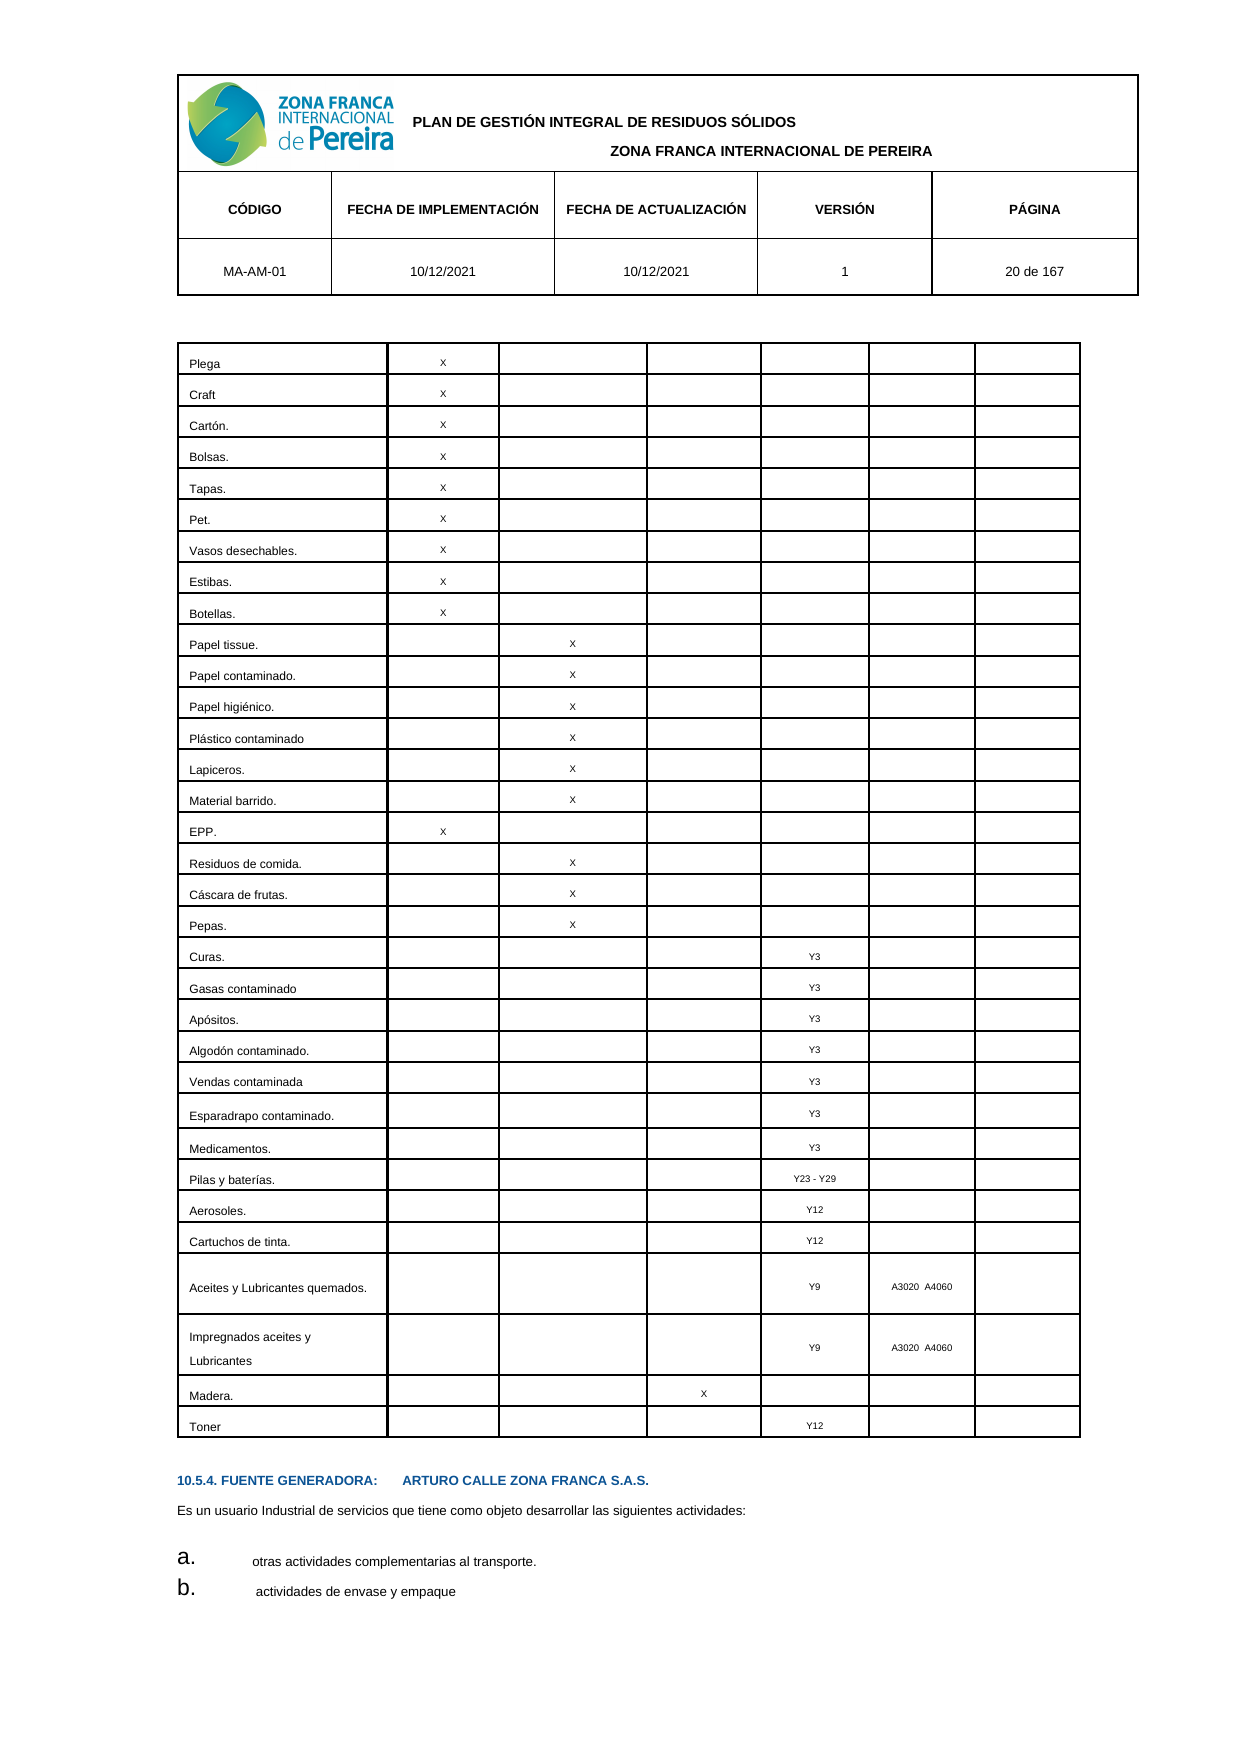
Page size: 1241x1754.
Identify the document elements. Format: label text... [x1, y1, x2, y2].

table_cell [500, 1254, 646, 1313]
table_cell [870, 532, 974, 561]
table_cell [976, 1407, 1079, 1436]
table_cell [762, 344, 868, 373]
table_cell [762, 813, 868, 842]
table_cell [389, 844, 498, 873]
table_cell [500, 1129, 646, 1158]
table_cell [976, 532, 1079, 561]
text Es un usuario Industrial de servicios que tiene como objeto desarrollar las siguientes actividades: [177, 1492, 1063, 1518]
table_cell [762, 375, 868, 404]
table_cell [500, 969, 646, 998]
table_cell [389, 1000, 498, 1029]
table_cell Aerosoles. [179, 1191, 386, 1221]
table_cell [762, 594, 868, 623]
table_cell [648, 782, 760, 811]
table_cell [976, 407, 1079, 436]
table_cell [648, 407, 760, 436]
table_cell [976, 438, 1079, 467]
table_cell [648, 500, 760, 529]
picture [187, 77, 394, 171]
table_cell Y9 [762, 1315, 868, 1374]
table_cell A3020 A4060 [870, 1315, 974, 1374]
table_cell [976, 625, 1079, 654]
table_cell Papel higiénico. [179, 688, 386, 717]
table_cell [648, 1000, 760, 1029]
table_cell [389, 907, 498, 936]
table_cell [389, 938, 498, 967]
table_cell Y3 [762, 1129, 868, 1158]
table_cell [500, 938, 646, 967]
table_cell [648, 813, 760, 842]
table_cell [870, 782, 974, 811]
table_cell [976, 500, 1079, 529]
table_cell X [389, 407, 498, 436]
table_cell X [648, 1376, 760, 1405]
table_cell [762, 782, 868, 811]
table_cell [976, 1032, 1079, 1061]
table_cell [976, 844, 1079, 873]
table_cell [976, 657, 1079, 686]
list actividades de envase y empaque [177, 1573, 1063, 1600]
table_cell [870, 875, 974, 904]
table_cell [762, 563, 868, 592]
table_cell [500, 1223, 646, 1252]
table_cell [870, 844, 974, 873]
table_cell [976, 1094, 1079, 1127]
table_cell Papel contaminado. [179, 657, 386, 686]
table_cell Tapas. [179, 469, 386, 498]
table_cell [500, 594, 646, 623]
table_cell [976, 594, 1079, 623]
list otras actividades complementarias al transporte. [177, 1543, 1063, 1569]
table_cell [500, 1063, 646, 1092]
table_cell [648, 1315, 760, 1374]
table_cell [870, 657, 974, 686]
table_cell Lapiceros. [179, 750, 386, 779]
table_cell Papel tissue. [179, 625, 386, 654]
table_cell Madera. [179, 1376, 386, 1405]
table_cell [976, 969, 1079, 998]
table_cell [648, 469, 760, 498]
table_cell [870, 469, 974, 498]
table_cell [870, 500, 974, 529]
table_cell [389, 625, 498, 654]
table_cell [389, 688, 498, 717]
table_cell Vasos desechables. [179, 532, 386, 561]
table_cell [870, 344, 974, 373]
table_cell [389, 1094, 498, 1127]
table_cell [870, 938, 974, 967]
table_cell X [389, 469, 498, 498]
table_cell [762, 1376, 868, 1405]
table_cell [870, 563, 974, 592]
table_cell [976, 1376, 1079, 1405]
table_cell X [500, 750, 646, 779]
table_cell [389, 1407, 498, 1436]
table_cell [389, 1223, 498, 1252]
table_cell [976, 1191, 1079, 1221]
table_cell Botellas. [179, 594, 386, 623]
table_cell [762, 532, 868, 561]
table_cell [762, 719, 868, 748]
table_cell [870, 969, 974, 998]
table_cell [500, 532, 646, 561]
table_cell [648, 907, 760, 936]
table_cell [389, 1191, 498, 1221]
table_cell [389, 1032, 498, 1061]
table_cell X [500, 907, 646, 936]
table_cell [762, 844, 868, 873]
table_cell Gasas contaminado [179, 969, 386, 998]
table_cell [762, 875, 868, 904]
table_cell Impregnados aceites y Lubricantes [179, 1315, 386, 1374]
table_cell [762, 407, 868, 436]
table_cell [976, 907, 1079, 936]
table_cell [648, 344, 760, 373]
table_cell Residuos de comida. [179, 844, 386, 873]
table_cell [976, 875, 1079, 904]
table_cell [870, 813, 974, 842]
table_cell [648, 719, 760, 748]
table_cell X [500, 688, 646, 717]
table_cell [870, 1160, 974, 1189]
table_cell Estibas. [179, 563, 386, 592]
table_cell [500, 1094, 646, 1127]
table_cell [389, 750, 498, 779]
table_cell [870, 1407, 974, 1436]
table_cell [500, 1407, 646, 1436]
table_cell [976, 375, 1079, 404]
table_cell X [500, 844, 646, 873]
table_cell [762, 625, 868, 654]
table_cell X [389, 532, 498, 561]
table_cell [648, 1160, 760, 1189]
table_cell [500, 438, 646, 467]
table_cell [389, 782, 498, 811]
table_cell [976, 782, 1079, 811]
table_cell A3020 A4060 [870, 1254, 974, 1313]
table_cell [762, 500, 868, 529]
table_cell Y12 [762, 1223, 868, 1252]
table_cell Pet. [179, 500, 386, 529]
table_cell [976, 750, 1079, 779]
table_cell [870, 1376, 974, 1405]
table_cell [648, 1191, 760, 1221]
table_cell [648, 532, 760, 561]
table_cell [762, 907, 868, 936]
table_cell [389, 657, 498, 686]
table_cell [762, 688, 868, 717]
table_cell Toner [179, 1407, 386, 1436]
table_cell X [389, 500, 498, 529]
table_cell [976, 1063, 1079, 1092]
table_cell X [389, 344, 498, 373]
table_cell Y3 [762, 938, 868, 967]
table_cell Apósitos. [179, 1000, 386, 1029]
table_cell [976, 719, 1079, 748]
table_cell [500, 1315, 646, 1374]
table_cell Y3 [762, 969, 868, 998]
table_cell [648, 625, 760, 654]
table_cell [870, 1063, 974, 1092]
table_cell [976, 688, 1079, 717]
table_cell [976, 1129, 1079, 1158]
table_cell [389, 1315, 498, 1374]
table_cell Cartuchos de tinta. [179, 1223, 386, 1252]
table_cell [762, 657, 868, 686]
table_cell [870, 1000, 974, 1029]
table_cell [648, 594, 760, 623]
table_cell [648, 938, 760, 967]
subtitle 10.5.4. FUENTE GENERADORA: ARTURO CALLE ZONA FRANCA S.A.S. [177, 1462, 1063, 1488]
table_cell [500, 407, 646, 436]
table_cell [870, 907, 974, 936]
table_cell Y12 [762, 1191, 868, 1221]
table_cell X [389, 563, 498, 592]
table_cell [976, 469, 1079, 498]
table_cell [648, 1094, 760, 1127]
table_cell Plástico contaminado [179, 719, 386, 748]
table_cell [870, 594, 974, 623]
table_cell [870, 1191, 974, 1221]
table_cell [500, 469, 646, 498]
table_cell [870, 1129, 974, 1158]
table_cell [648, 1129, 760, 1158]
table_cell X [500, 625, 646, 654]
table_cell [648, 563, 760, 592]
table_cell [648, 1032, 760, 1061]
table_cell Y12 [762, 1407, 868, 1436]
table_cell [500, 375, 646, 404]
table_cell [648, 657, 760, 686]
table_cell [870, 407, 974, 436]
table_cell [389, 1254, 498, 1313]
table_cell [500, 1160, 646, 1189]
table_cell Craft [179, 375, 386, 404]
table_cell [648, 1254, 760, 1313]
table_cell Material barrido. [179, 782, 386, 811]
table_cell X [389, 594, 498, 623]
table_cell [976, 813, 1079, 842]
table_cell Y3 [762, 1000, 868, 1029]
table_cell Y3 [762, 1094, 868, 1127]
table_cell X [500, 782, 646, 811]
table_cell Cartón. [179, 407, 386, 436]
table_cell Y3 [762, 1032, 868, 1061]
table_cell [500, 344, 646, 373]
table_cell [976, 938, 1079, 967]
table_cell [762, 469, 868, 498]
table_cell [648, 750, 760, 779]
table_cell [870, 719, 974, 748]
table_cell [389, 1063, 498, 1092]
table_cell [648, 875, 760, 904]
table_cell [870, 688, 974, 717]
table_cell [870, 625, 974, 654]
table_cell [976, 1223, 1079, 1252]
table_cell Curas. [179, 938, 386, 967]
table_cell [500, 563, 646, 592]
table_cell [870, 750, 974, 779]
table_cell [976, 1315, 1079, 1374]
table_cell [870, 1032, 974, 1061]
table_cell [500, 1376, 646, 1405]
table_cell [648, 438, 760, 467]
table_cell [762, 750, 868, 779]
table_cell [648, 375, 760, 404]
table_cell EPP. [179, 813, 386, 842]
table_cell Algodón contaminado. [179, 1032, 386, 1061]
table_cell [870, 375, 974, 404]
table_cell Esparadrapo contaminado. [179, 1094, 386, 1127]
table_cell [976, 563, 1079, 592]
table_cell [389, 875, 498, 904]
table_cell X [389, 375, 498, 404]
table_cell [976, 1000, 1079, 1029]
table_cell [500, 500, 646, 529]
table_cell [976, 1160, 1079, 1189]
table_cell Pilas y baterías. [179, 1160, 386, 1189]
table_cell Y3 [762, 1063, 868, 1092]
table_cell [870, 1223, 974, 1252]
table_cell [648, 1223, 760, 1252]
table_cell [500, 1032, 646, 1061]
table_cell Bolsas. [179, 438, 386, 467]
table_cell X [500, 875, 646, 904]
table_cell Pepas. [179, 907, 386, 936]
table_cell [870, 438, 974, 467]
table_cell Y9 [762, 1254, 868, 1313]
table_cell [648, 688, 760, 717]
table_cell [648, 1063, 760, 1092]
table_cell X [389, 438, 498, 467]
table_cell Y23 - Y29 [762, 1160, 868, 1189]
table_cell [389, 1376, 498, 1405]
table_cell [762, 438, 868, 467]
table_cell [648, 1407, 760, 1436]
table_cell [500, 813, 646, 842]
table_cell [648, 844, 760, 873]
table_cell X [500, 657, 646, 686]
table_cell [976, 344, 1079, 373]
table_cell [389, 969, 498, 998]
table_cell [389, 1129, 498, 1158]
table_cell [500, 1191, 646, 1221]
table_cell Plega [179, 344, 386, 373]
table_cell X [500, 719, 646, 748]
table_cell [389, 1160, 498, 1189]
table_cell [500, 1000, 646, 1029]
table_cell [648, 969, 760, 998]
table_cell Cáscara de frutas. [179, 875, 386, 904]
table_cell Aceites y Lubricantes quemados. [179, 1254, 386, 1313]
table_cell Medicamentos. [179, 1129, 386, 1158]
table_cell [870, 1094, 974, 1127]
table_cell X [389, 813, 498, 842]
table_cell [976, 1254, 1079, 1313]
table_cell Vendas contaminada [179, 1063, 386, 1092]
table_cell [389, 719, 498, 748]
